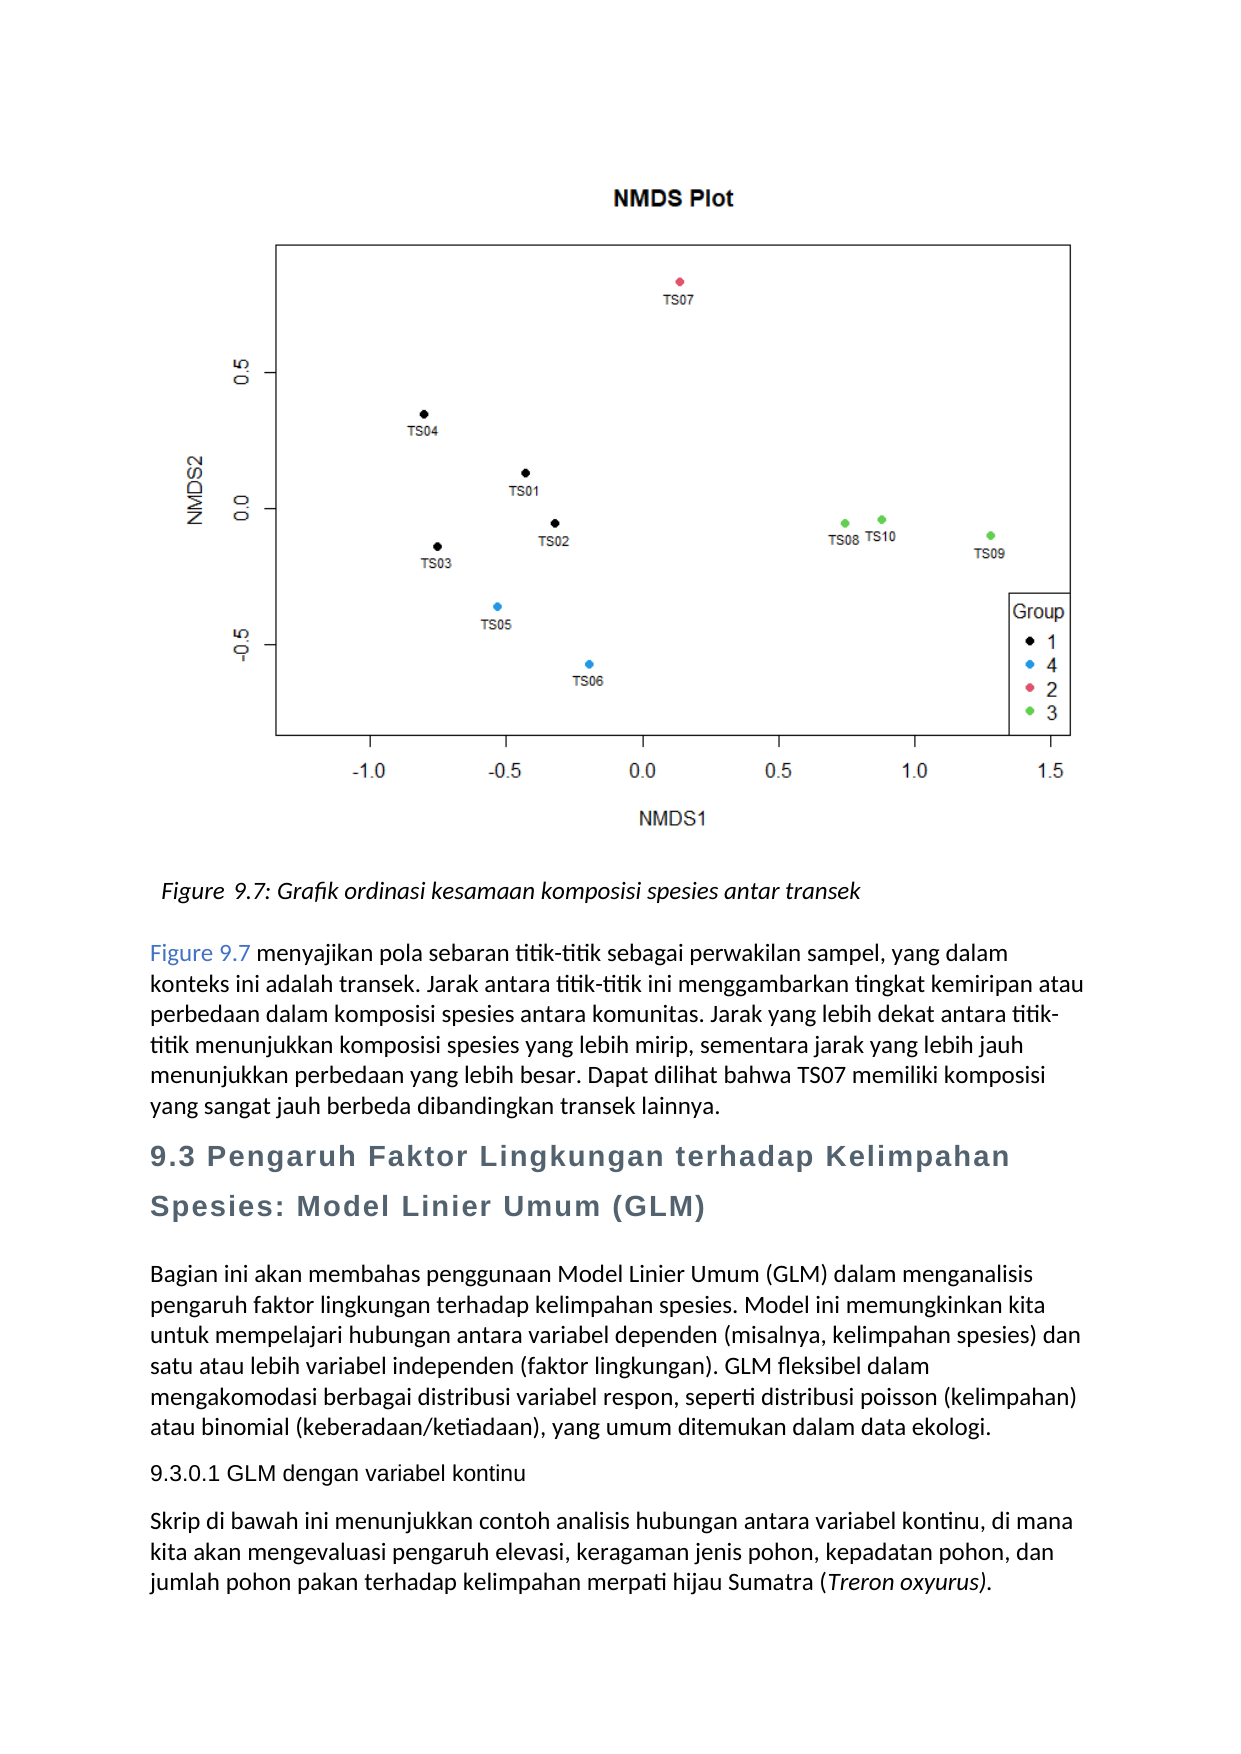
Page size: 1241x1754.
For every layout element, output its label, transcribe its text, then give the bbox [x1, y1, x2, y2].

text Figure 9.7 menyajikan pola sebaran titik-titik sebagai perwakilan sampel, yang dalam konteks ini adalah transek. Jarak antara titik-titik ini menggambarkan tingkat kemiripan atau perbedaan dalam komposisi spesies antara komunitas. Jarak yang lebih dekat antara titik-titik menunjukkan komposisi spesies yang lebih mirip, sementara jarak yang lebih jauh menunjukkan perbedaan yang lebih besar. Dapat dilihat bahwa TS07 memiliki komposisi yang sangat jauh berbeda dibandingkan transek lainnya. [150, 937, 1090, 1120]
text Bagian ini akan membahas penggunaan Model Linier Umum (GLM) dalam menganalisis pengaruh faktor lingkungan terhadap kelimpahan spesies. Model ini memungkinkan kita untuk mempelajari hubungan antara variabel dependen (misalnya, kelimpahan spesies) dan satu atau lebih variabel independen (faktor lingkungan). GLM fleksibel dalam mengakomodasi berbagai distribusi variabel respon, seperti distribusi poisson (kelimpahan) atau binomial (keberadaan/ketiadaan), yang umum ditemukan dalam data ekologi. [150, 1258, 1090, 1442]
subtitle 9.3 Pengaruh Faktor Lingkungan terhadap Kelimpahan Spesies: Model Linier Umum (GLM) [150, 1139, 1090, 1223]
picture [180, 150, 1091, 855]
table_header Figure 9.7: Grafik ordinasi kesamaan komposisi spesies antar transek [150, 150, 1090, 918]
text Skrip di bawah ini menunjukkan contoh analisis hubungan antara variabel kontinu, di mana kita akan mengevaluasi pengaruh elevasi, keragaman jenis pohon, kepadatan pohon, dan jumlah pohon pakan terhadap kelimpahan merpati hijau Sumatra (Treron oxyurus). [150, 1506, 1090, 1597]
